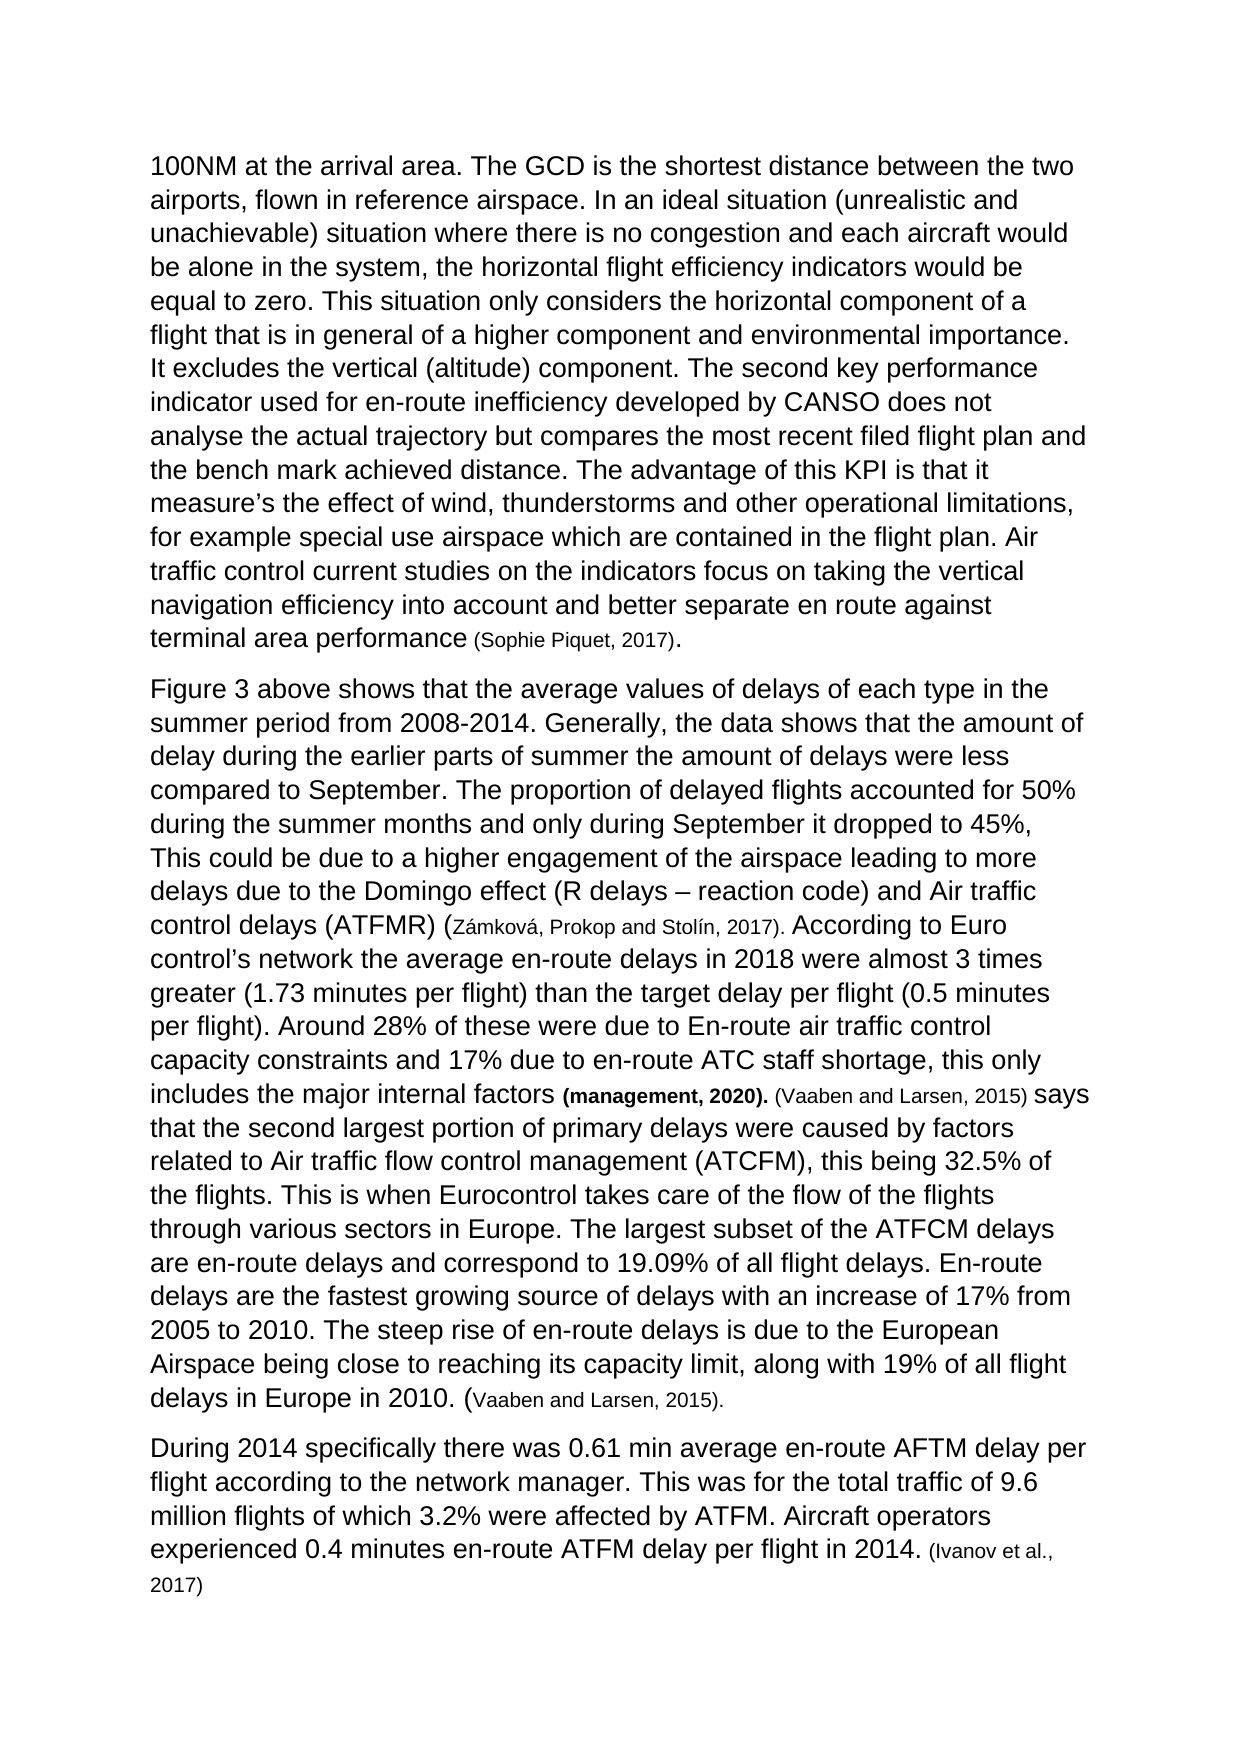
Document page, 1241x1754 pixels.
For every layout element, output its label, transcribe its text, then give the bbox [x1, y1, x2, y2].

text During 2014 specifically there was 0.61 min average en-route AFTM delay per flight according to the network manager. This was for the total traffic of 9.6 million flights of which 3.2% were affected by ATFM. Aircraft operators experienced 0.4 minutes en-route ATFM delay per flight in 2014. (Ivanov et al., 2017) [150, 1432, 1090, 1598]
text Figure 3 above shows that the average values of delays of each type in the summer period from 2008-2014. Generally, the data shows that the amount of delay during the earlier parts of summer the amount of delays were less compared to September. The proportion of delayed flights accounted for 50% during the summer months and only during September it dropped to 45%, This could be due to a higher engagement of the airspace leading to more delays due to the Domingo effect (R delays – reaction code) and Air traffic control delays (ATFMR) (Zámková, Prokop and Stolín, 2017). According to Euro control’s network the average en-route delays in 2018 were almost 3 times greater (1.73 minutes per flight) than the target delay per flight (0.5 minutes per flight). Around 28% of these were due to En-route air traffic control capacity constraints and 17% due to en-route ATC staff shortage, this only includes the major internal factors (management, 2020). (Vaaben and Larsen, 2015) says that the second largest portion of primary delays were caused by factors related to Air traffic flow control management (ATCFM), this being 32.5% of the flights. This is when Eurocontrol takes care of the flow of the flights through various sectors in Europe. The largest subset of the ATFCM delays are en-route delays and correspond to 19.09% of all flight delays. En-route delays are the fastest growing source of delays with an increase of 17% from 2005 to 2010. The steep rise of en-route delays is due to the European Airspace being close to reaching its capacity limit, along with 19% of all flight delays in Europe in 2010. (Vaaben and Larsen, 2015). [150, 673, 1090, 1413]
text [150, 150, 1090, 654]
